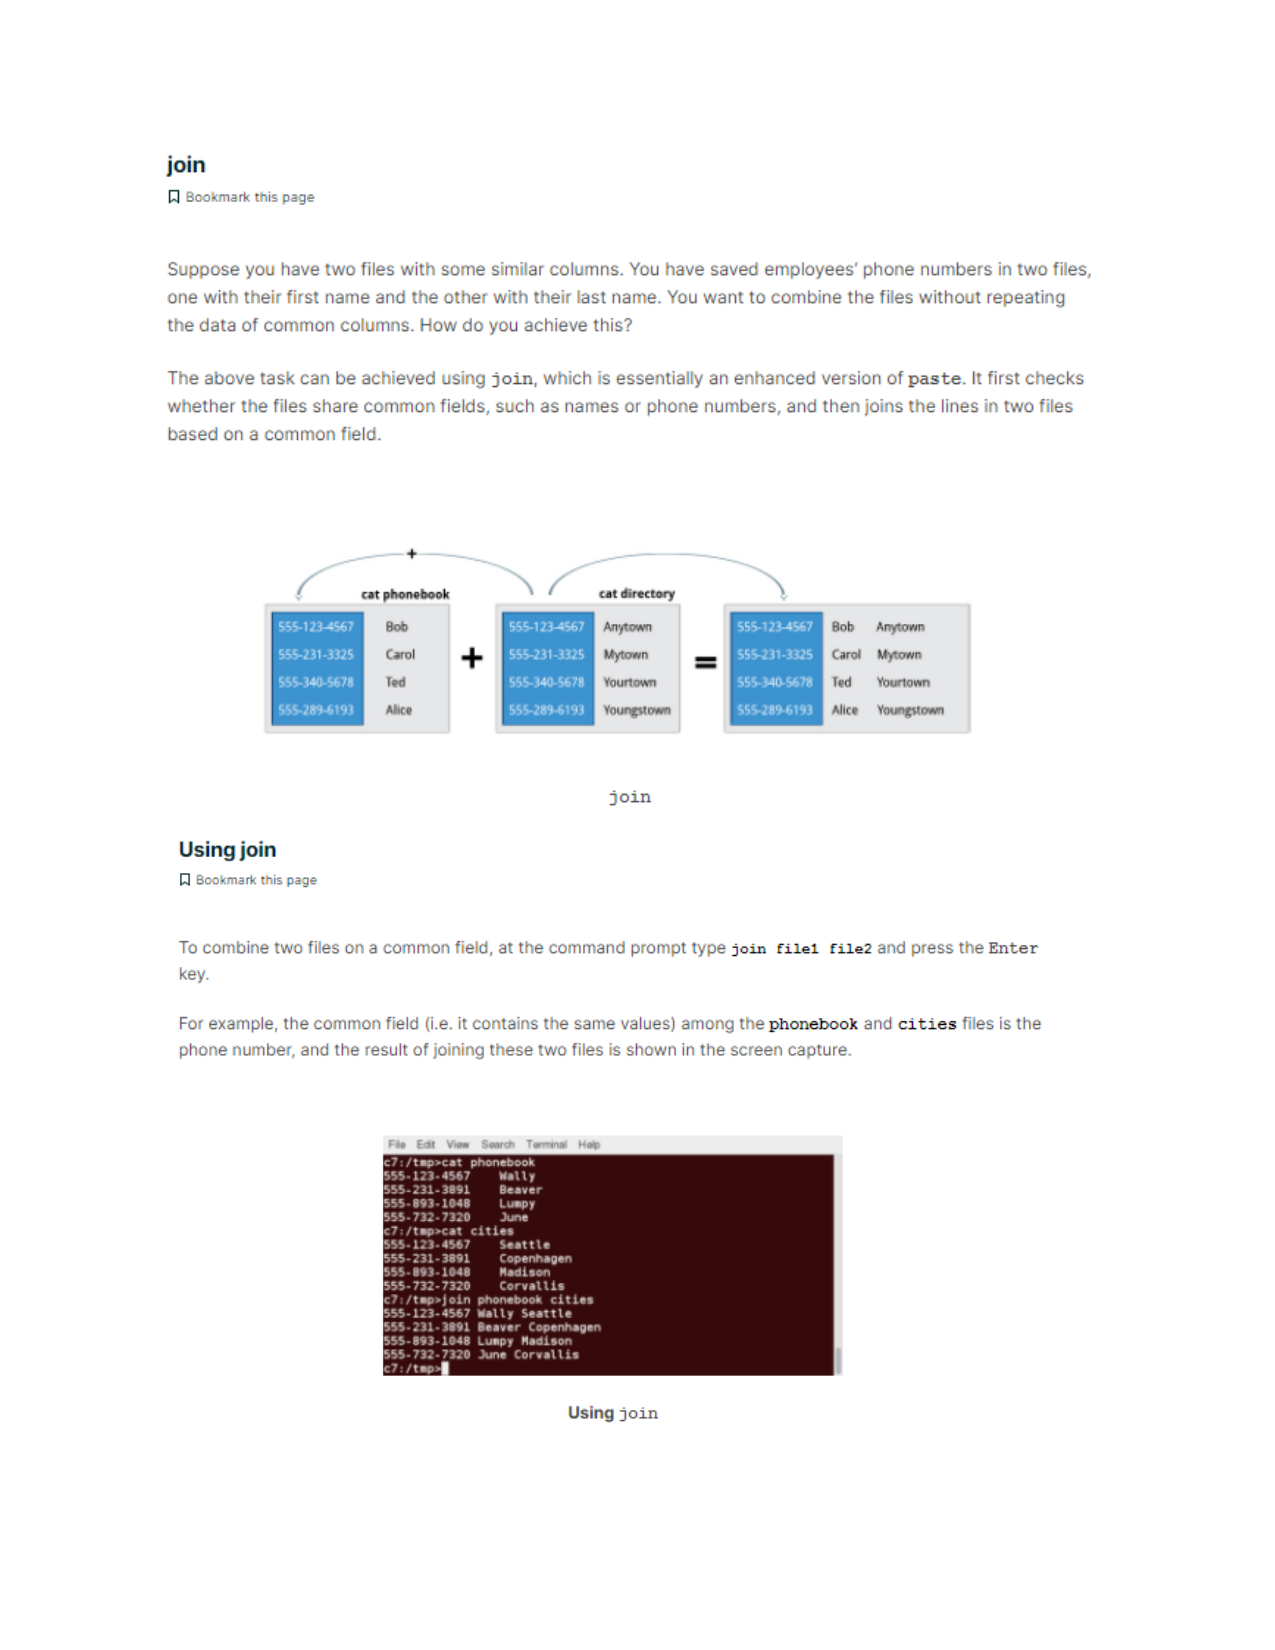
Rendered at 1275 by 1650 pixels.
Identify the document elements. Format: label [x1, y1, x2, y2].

picture [150, 828, 1125, 1438]
picture [150, 150, 1125, 810]
